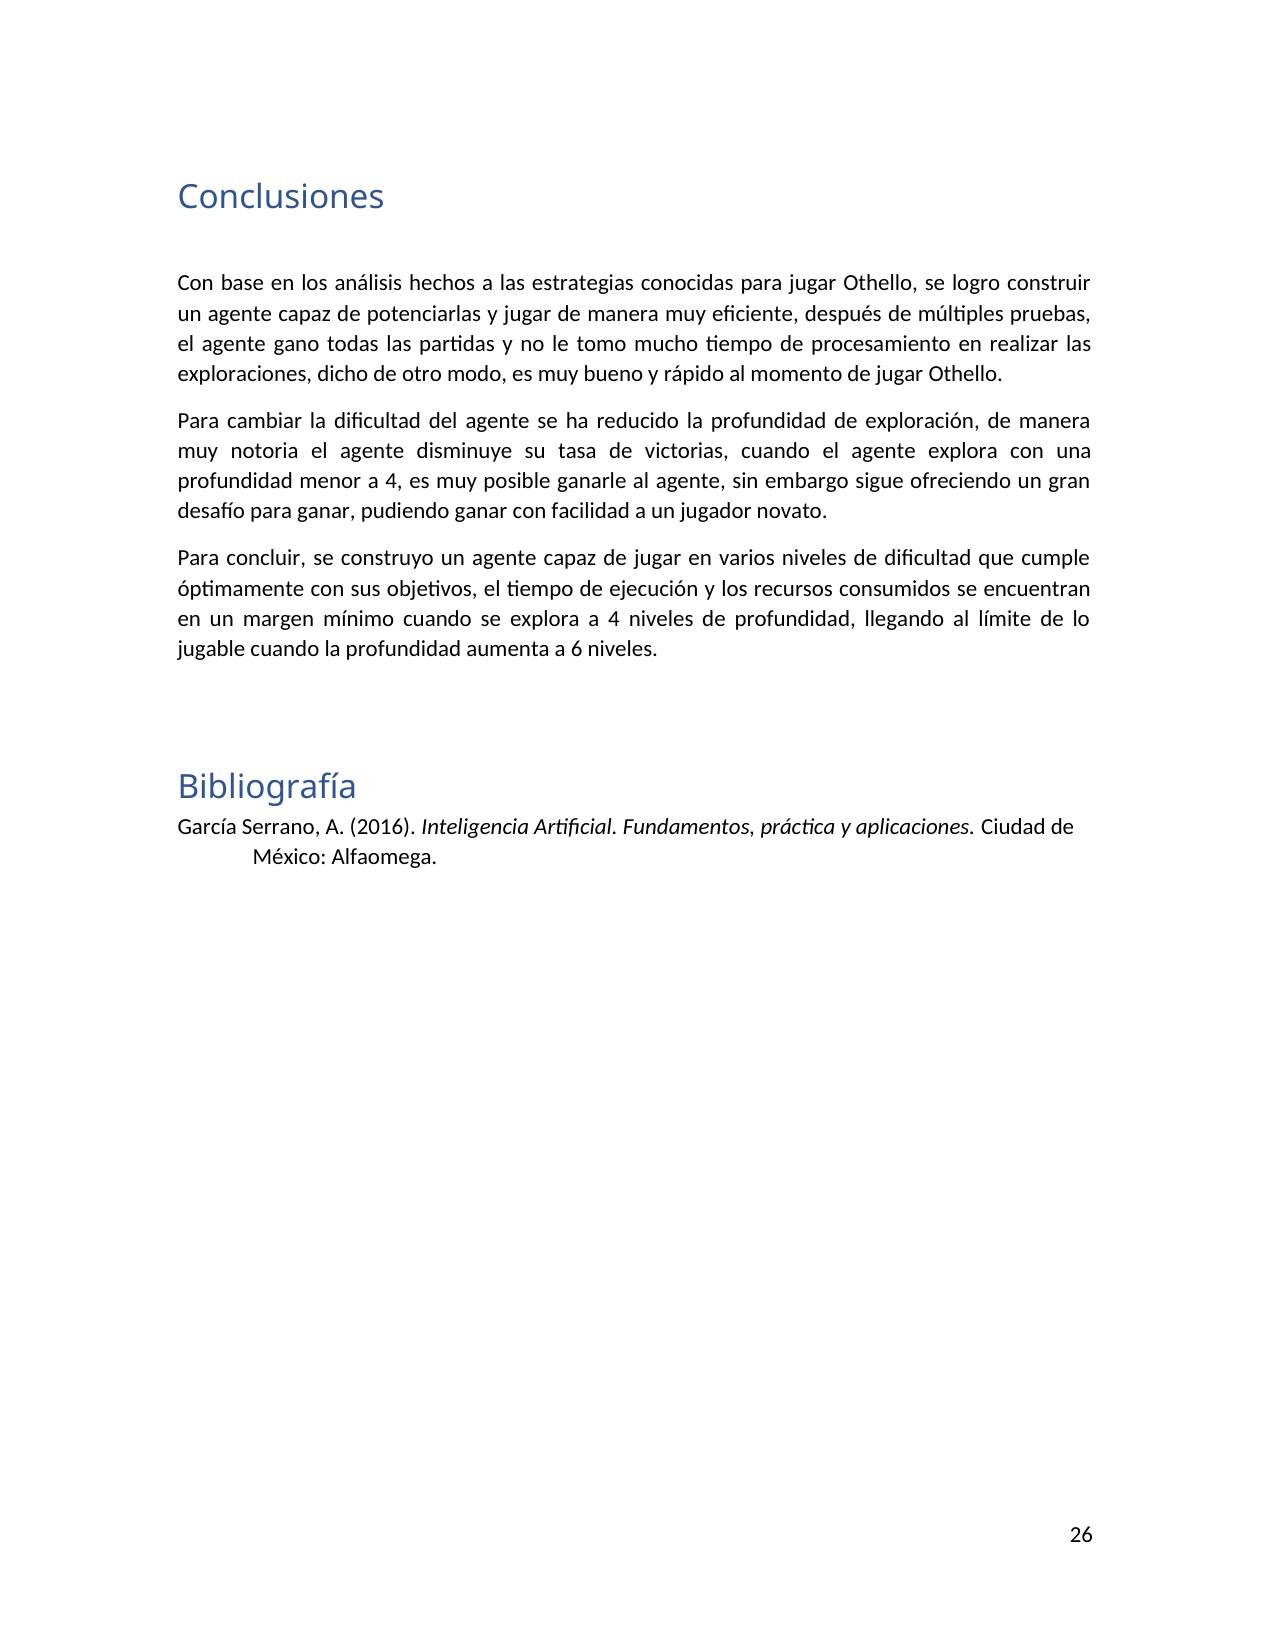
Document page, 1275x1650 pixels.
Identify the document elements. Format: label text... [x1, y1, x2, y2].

text Con base en los análisis hechos a las estrategias conocidas para jugar Othello, se logro construir un agente capaz de potenciarlas y jugar de manera muy eficiente, después de múltiples pruebas, el agente gano todas las partidas y no le tomo mucho tiempo de procesamiento en realizar las exploraciones, dicho de otro modo, es muy bueno y rápido al momento de jugar Othello. [177, 268, 1093, 387]
text Para concluir, se construyo un agente capaz de jugar en varios niveles de dificultad que cumple óptimamente con sus objetivos, el tiempo de ejecución y los recursos consumidos se encuentran en un margen mínimo cuando se explora a 4 niveles de profundidad, llegando al límite de lo jugable cuando la profundidad aumenta a 6 niveles. [177, 543, 1093, 662]
subtitle Conclusiones [177, 173, 1093, 218]
text Para cambiar la dificultad del agente se ha reducido la profundidad de exploración, de manera muy notoria el agente disminuye su tasa de victorias, cuando el agente explora con una profundidad menor a 4, es muy posible ganarle al agente, sin embargo sigue ofreciendo un gran desafío para ganar, pudiendo ganar con facilidad a un jugador novato. [177, 406, 1093, 524]
